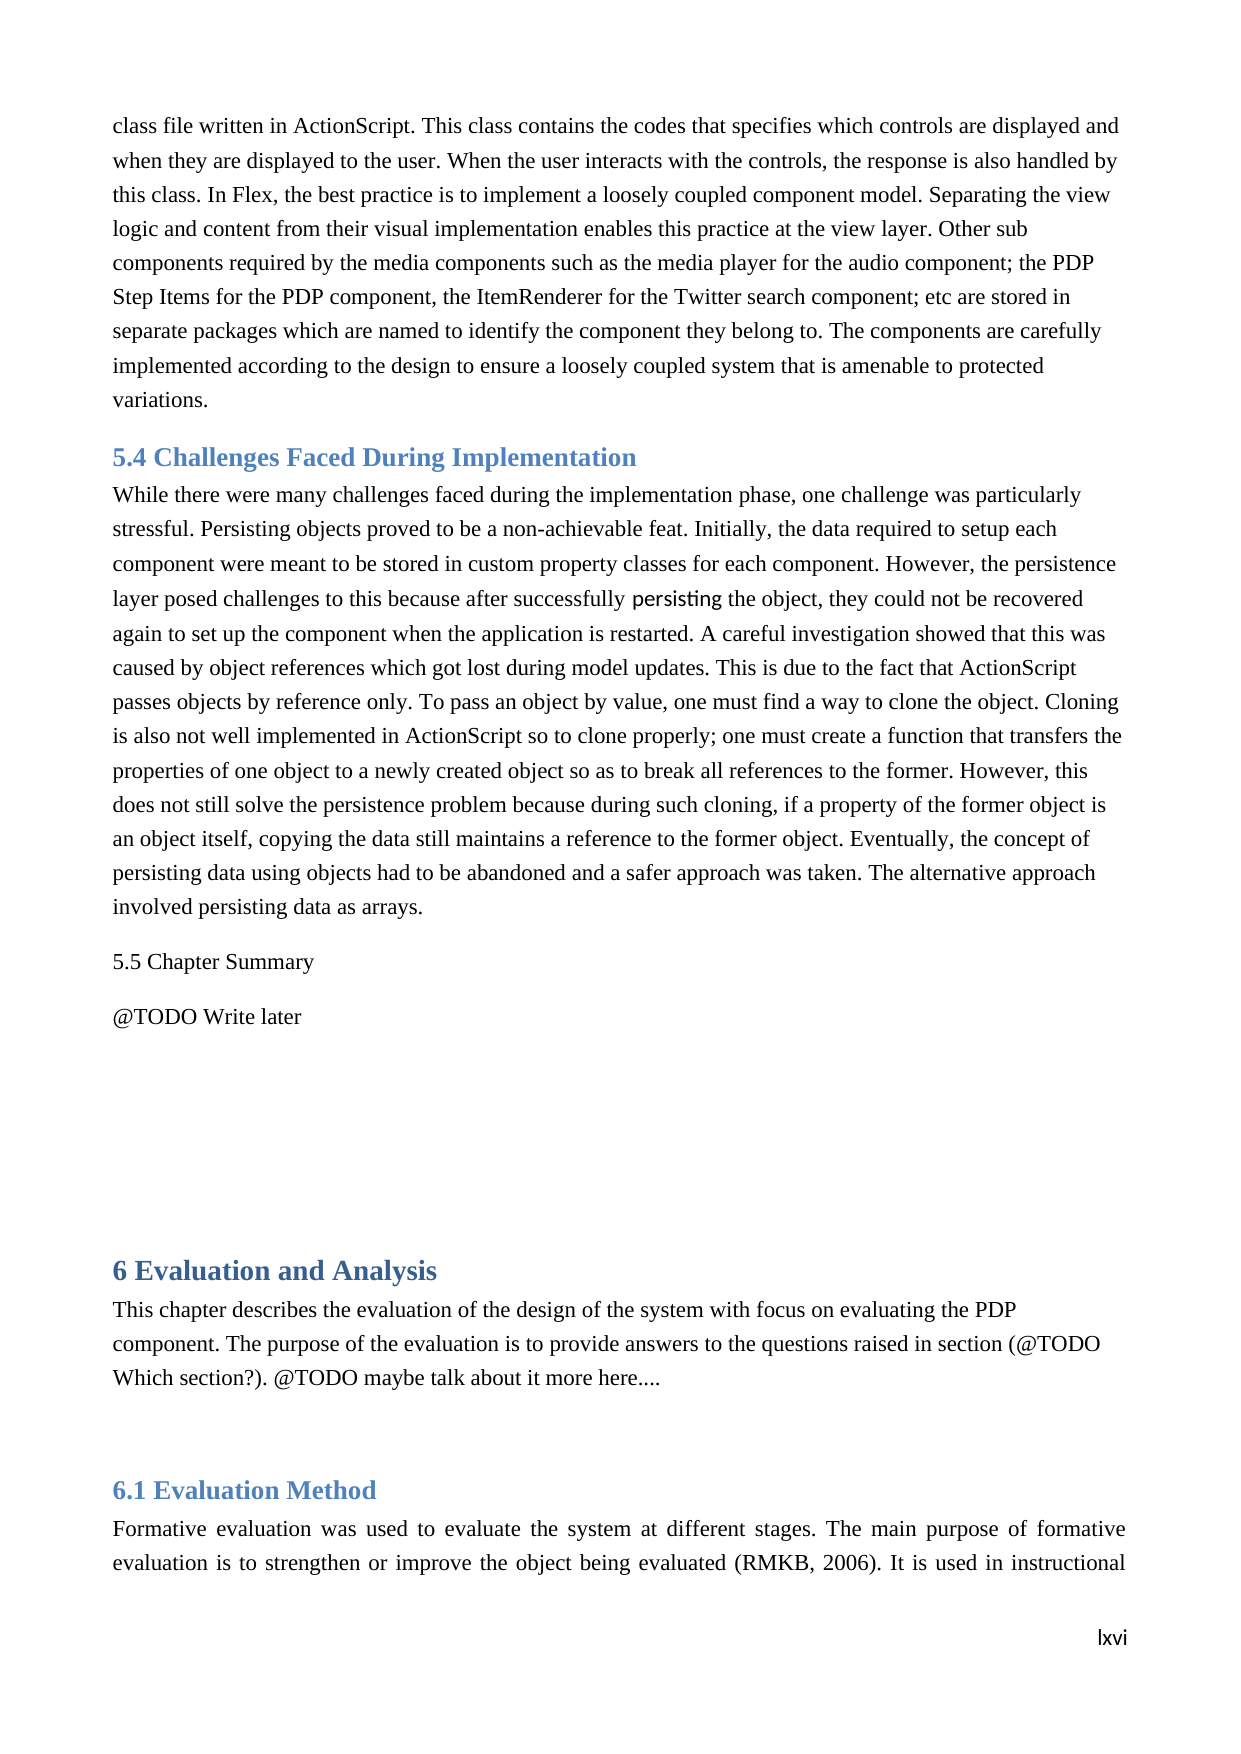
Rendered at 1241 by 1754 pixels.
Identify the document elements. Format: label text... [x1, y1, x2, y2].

text 5.5 Chapter Summary [112, 948, 1128, 975]
text While there were many challenges faced during the implementation phase, one challenge was particularly stressful. Persisting objects proved to be a non-achievable feat. Initially, the data required to setup each component were meant to be stored in custom property classes for each component. However, the persistence layer posed challenges to this because after successfully persisting the object, they could not be recovered again to set up the component when the application is restarted. A careful investigation showed that this was caused by object references which got lost during model updates. This is due to the fact that ActionScript passes objects by reference only. To pass an object by value, one must find a way to clone the object. Cloning is also not well implemented in ActionScript so to clone properly; one must create a function that transfers the properties of one object to a newly created object so as to break all references to the former. However, this does not still solve the persistence problem because during such cloning, if a property of the former object is an object itself, copying the data still maintains a reference to the former object. Eventually, the concept of persisting data using objects had to be abandoned and a safer approach was taken. The alternative approach involved persisting data as arrays. [112, 481, 1128, 920]
subtitle 5.4 Challenges Faced During Implementation [112, 441, 1128, 472]
text @TODO Write later [112, 1003, 1128, 1030]
subtitle 6 Evaluation and Analysis [112, 1253, 1128, 1286]
text This chapter describes the evaluation of the design of the system with focus on evaluating the PDP component. The purpose of the evaluation is to provide answers to the questions raised in section (@TODO Which section?). @TODO maybe talk about it more here.... [112, 1296, 1128, 1391]
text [112, 1515, 1128, 1575]
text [112, 112, 1128, 412]
subtitle 6.1 Evaluation Method [112, 1474, 1128, 1506]
